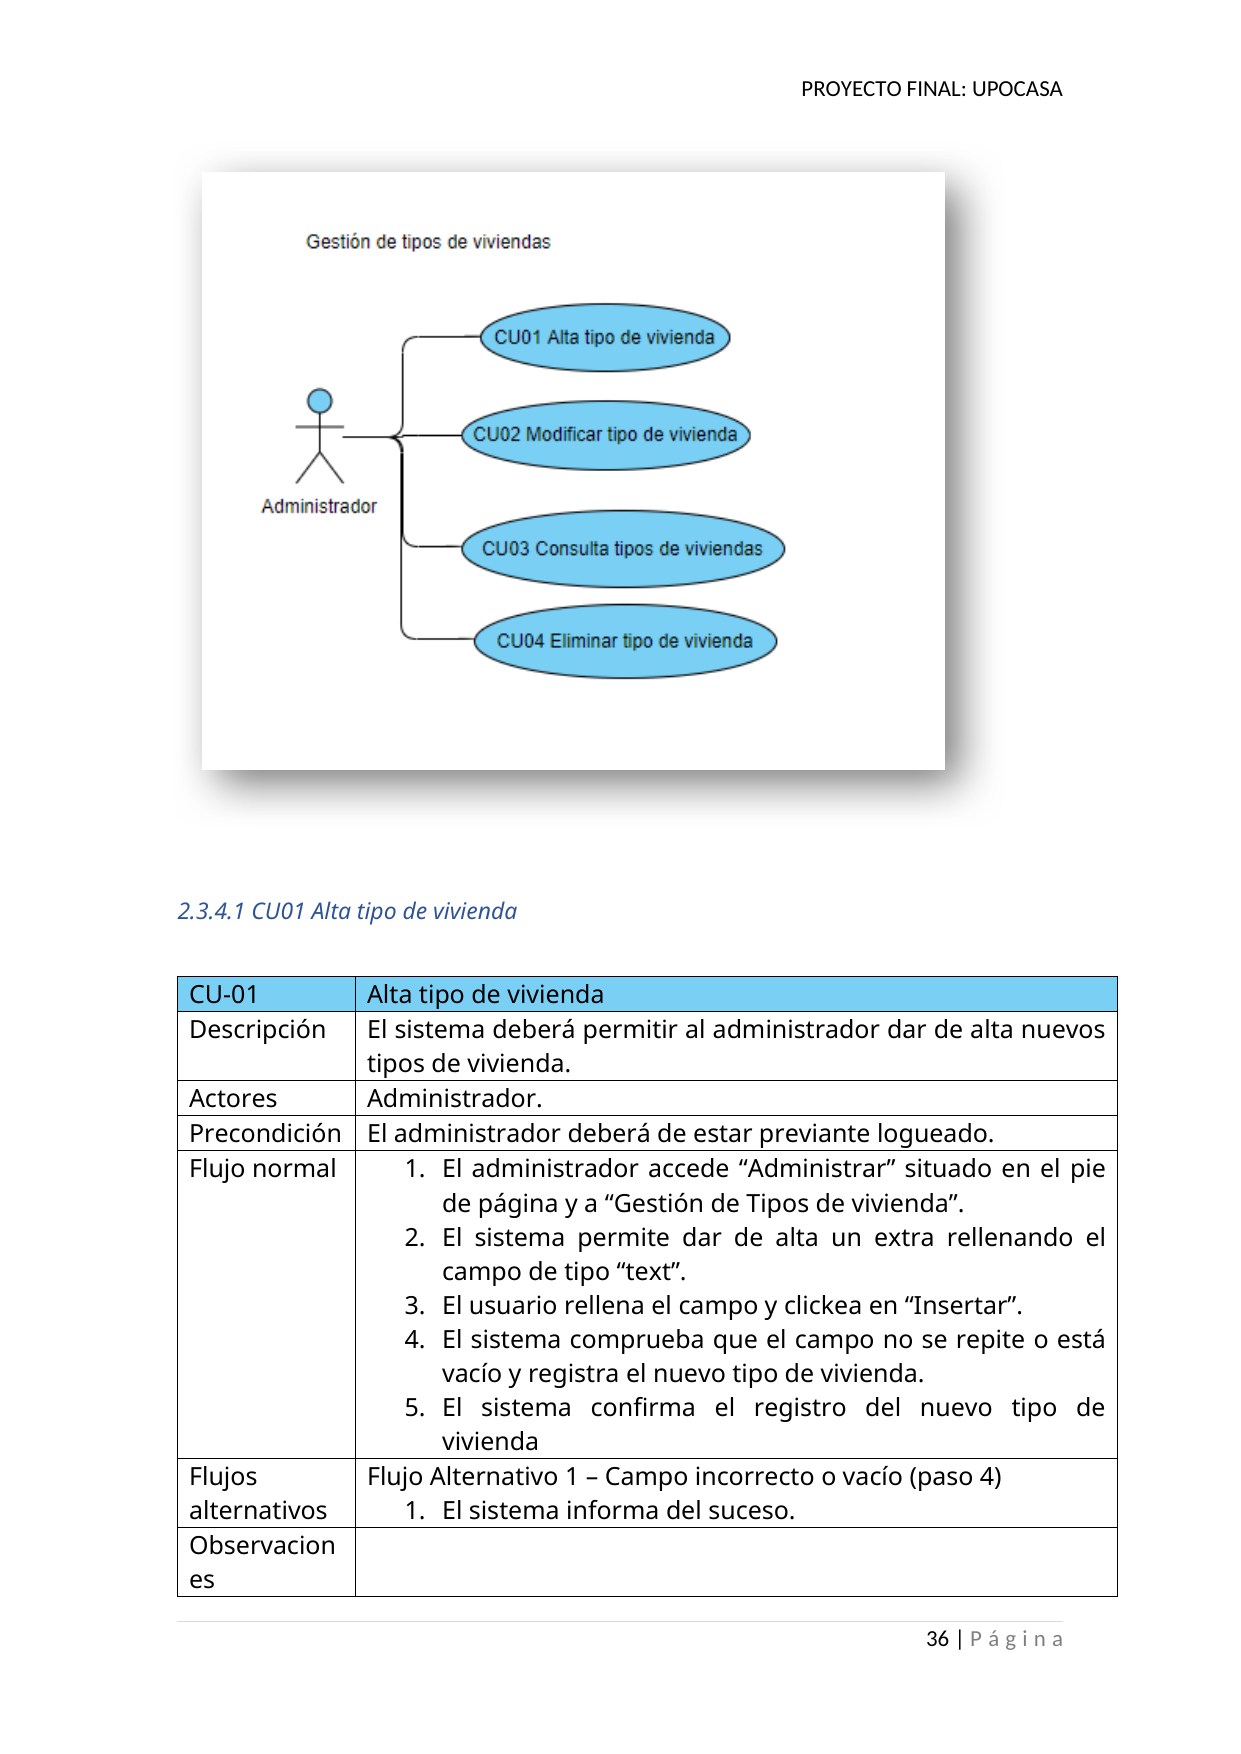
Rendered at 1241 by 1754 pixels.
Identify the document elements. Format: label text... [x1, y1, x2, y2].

table_cell El sistema deberá permitir al administrador dar de alta nuevos tipos de vivienda. [356, 1012, 1117, 1080]
table_cell Flujos alternativos [178, 1459, 355, 1527]
table_cell Precondición [178, 1116, 355, 1150]
table_cell Administrador. [356, 1081, 1117, 1115]
table_cell Actores [178, 1081, 355, 1115]
table_cell El administrador deberá de estar previante logueado. [356, 1116, 1117, 1150]
table_header Alta tipo de vivienda [356, 977, 1117, 1011]
table_cell Observaciones [178, 1528, 355, 1596]
table_cell Descripción [178, 1012, 355, 1080]
table_header CU-01 [178, 977, 355, 1011]
table_cell El administrador accede “Administrar” situado en el pie de página y a “Gestión de Tipos de vivienda”. El sistema permite dar de alta un extra rellenando el campo de tipo “text”. El usuario rellena el campo y clickea en “Insertar”. El sistema comprueba que el campo no se repite o está vacío y registra el nuevo tipo de vivienda. El sistema confirma el registro del nuevo tipo de vivienda [356, 1151, 1117, 1458]
table_cell Flujo Alternativo 1 – Campo incorrecto o vacío (paso 4) El sistema informa del suceso. [356, 1459, 1117, 1527]
picture [202, 172, 945, 770]
table_cell Flujo normal [178, 1151, 355, 1458]
subtitle 2.3.4.1 CU01 Alta tipo de vivienda [177, 895, 1063, 926]
table_cell [356, 1528, 1117, 1596]
